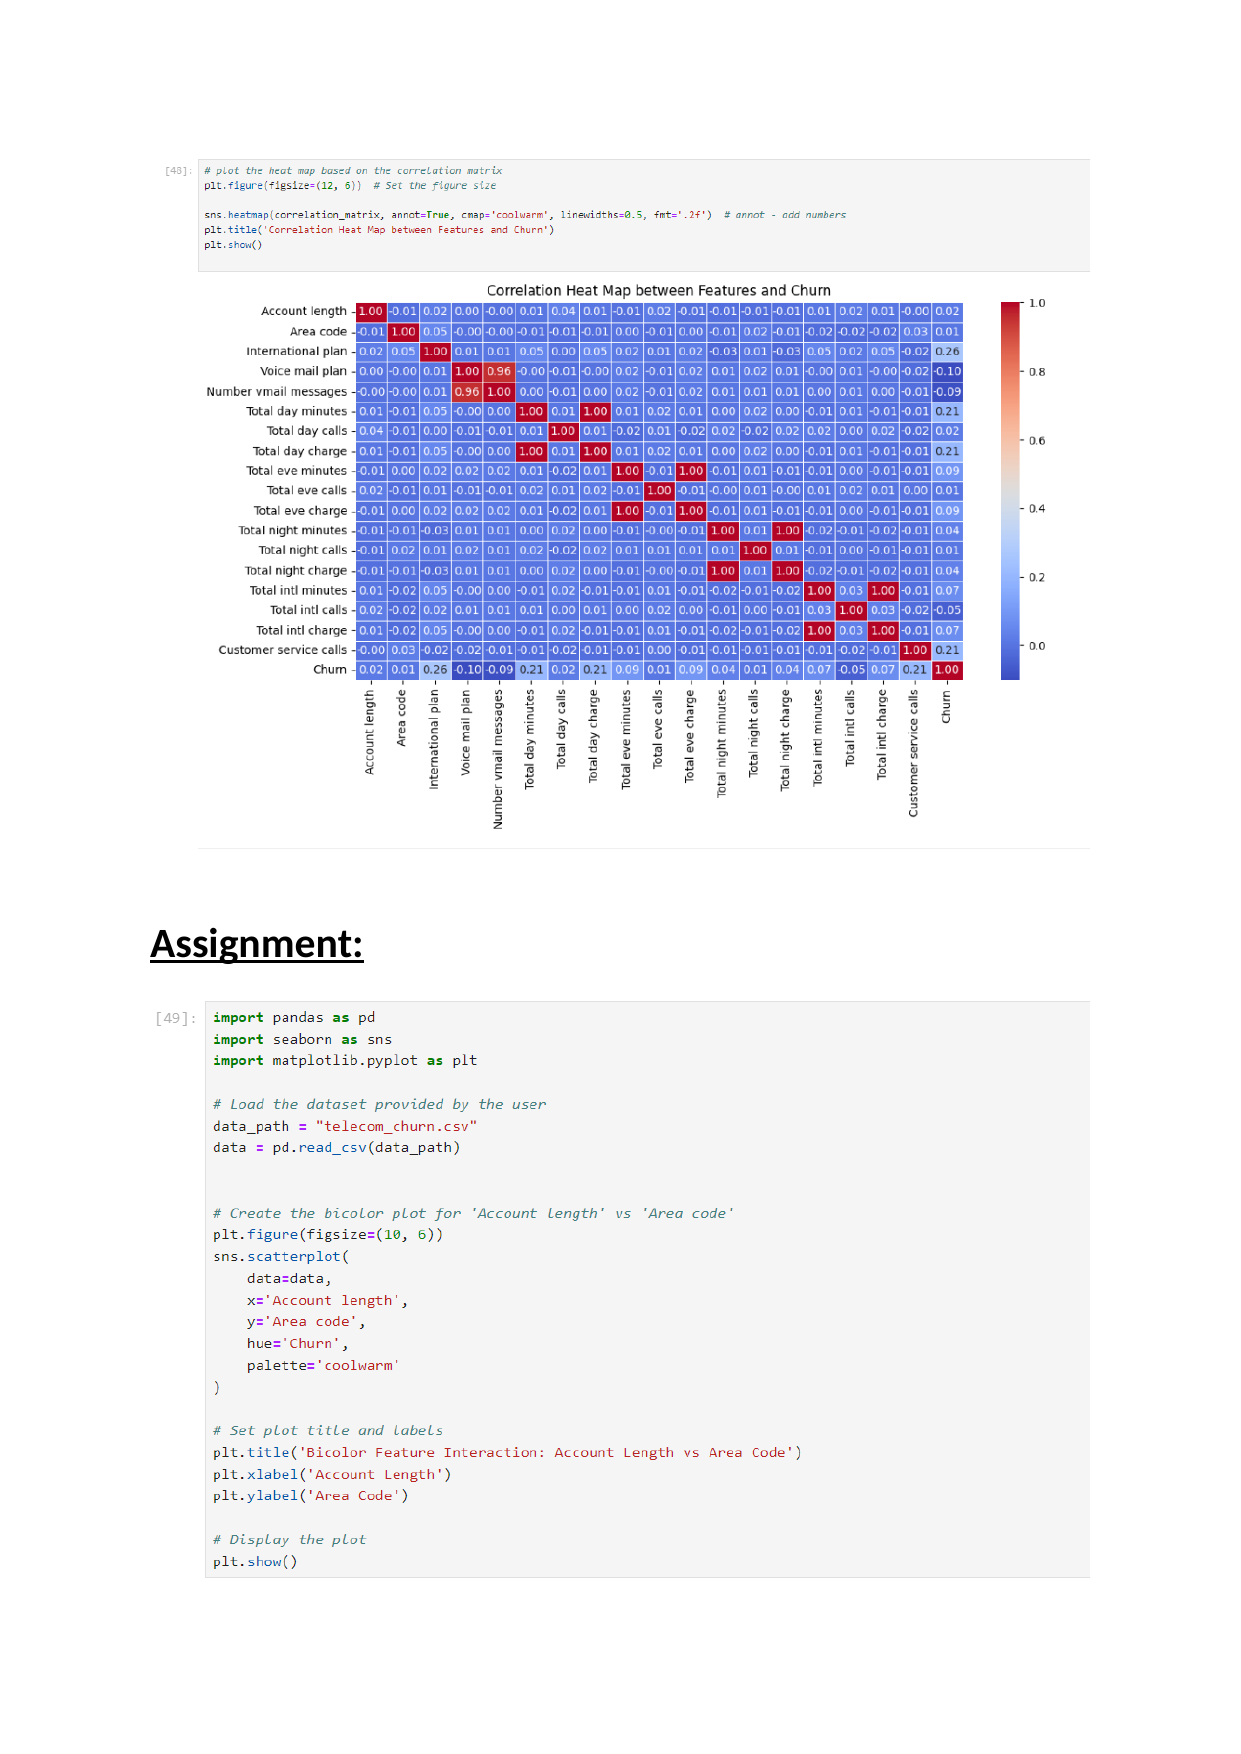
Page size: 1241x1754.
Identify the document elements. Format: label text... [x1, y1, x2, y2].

picture [150, 988, 1091, 1583]
picture [150, 150, 1091, 849]
text Assignment: [150, 917, 1090, 967]
